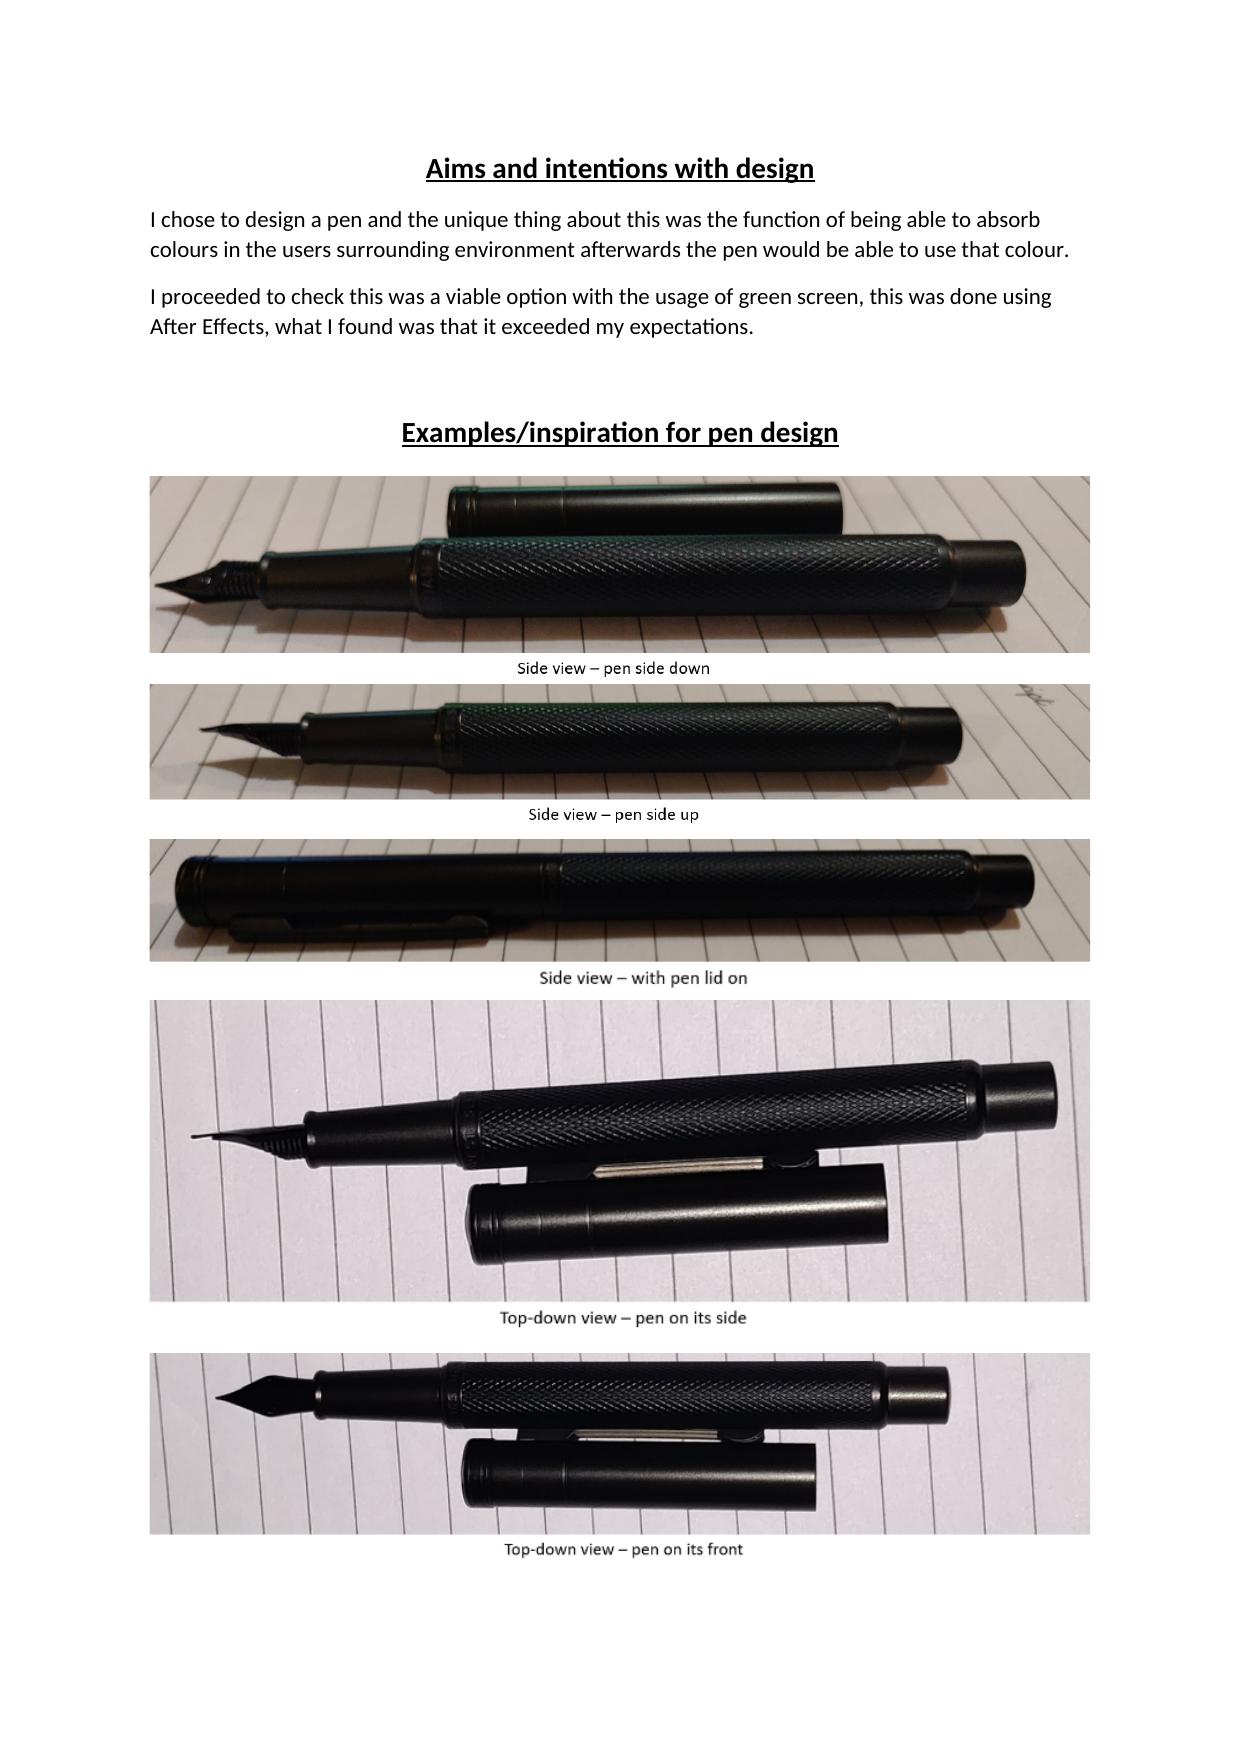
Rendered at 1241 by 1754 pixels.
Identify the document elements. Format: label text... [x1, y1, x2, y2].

text I chose to design a pen and the unique thing about this was the function of being able to absorb colours in the users surrounding environment afterwards the pen would be able to use that colour. [150, 205, 1090, 263]
text Examples/inspiration for pen design [150, 414, 1090, 450]
text Aims and intentions with design [150, 150, 1090, 186]
picture [149, 476, 1091, 831]
picture [149, 839, 1091, 1342]
text I proceeded to check this was a viable option with the usage of green screen, this was done using After Effects, what I found was that it exceeded my expectations. [150, 282, 1090, 340]
picture [149, 1353, 1091, 1565]
